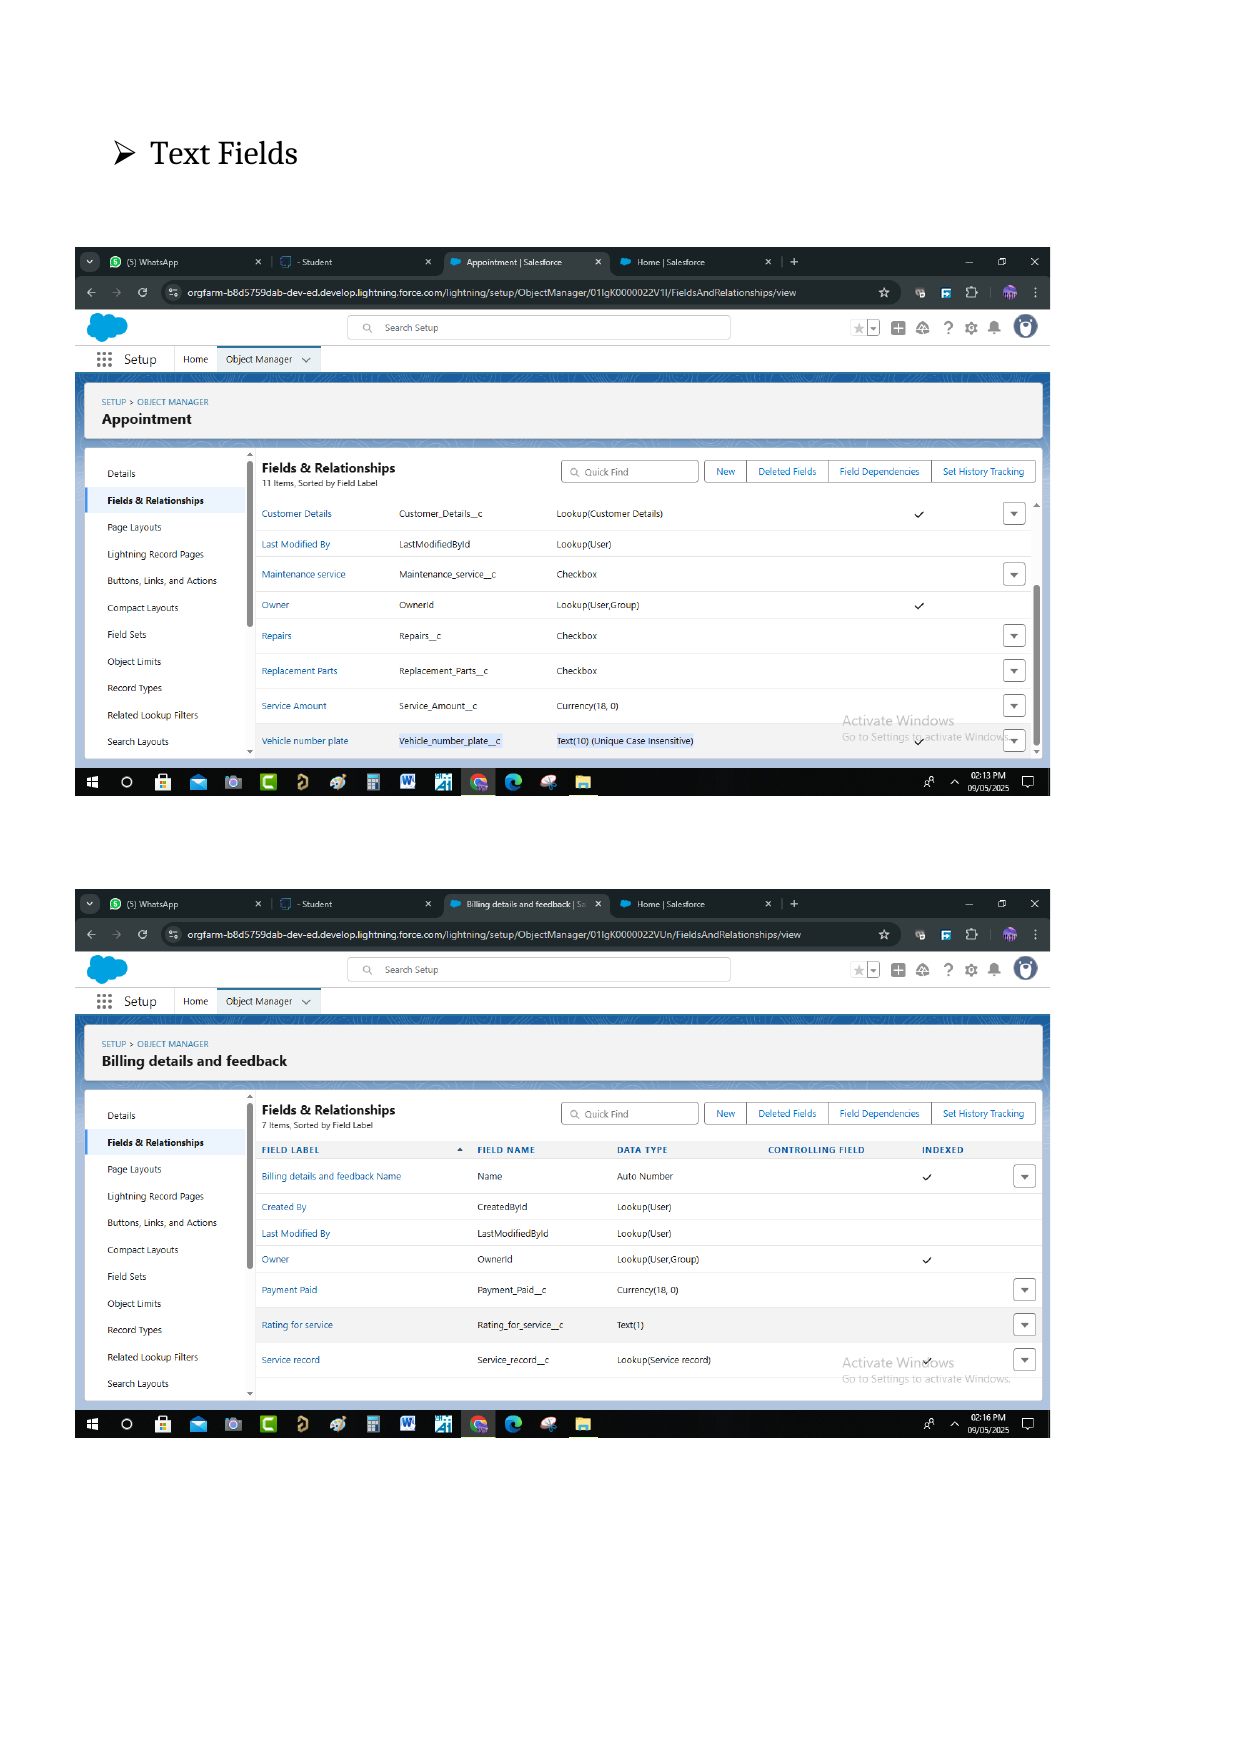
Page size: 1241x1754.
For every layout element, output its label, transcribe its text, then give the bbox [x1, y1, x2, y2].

picture [75, 889, 1050, 1438]
picture [75, 247, 1050, 796]
list Text Fields [112, 115, 1165, 183]
